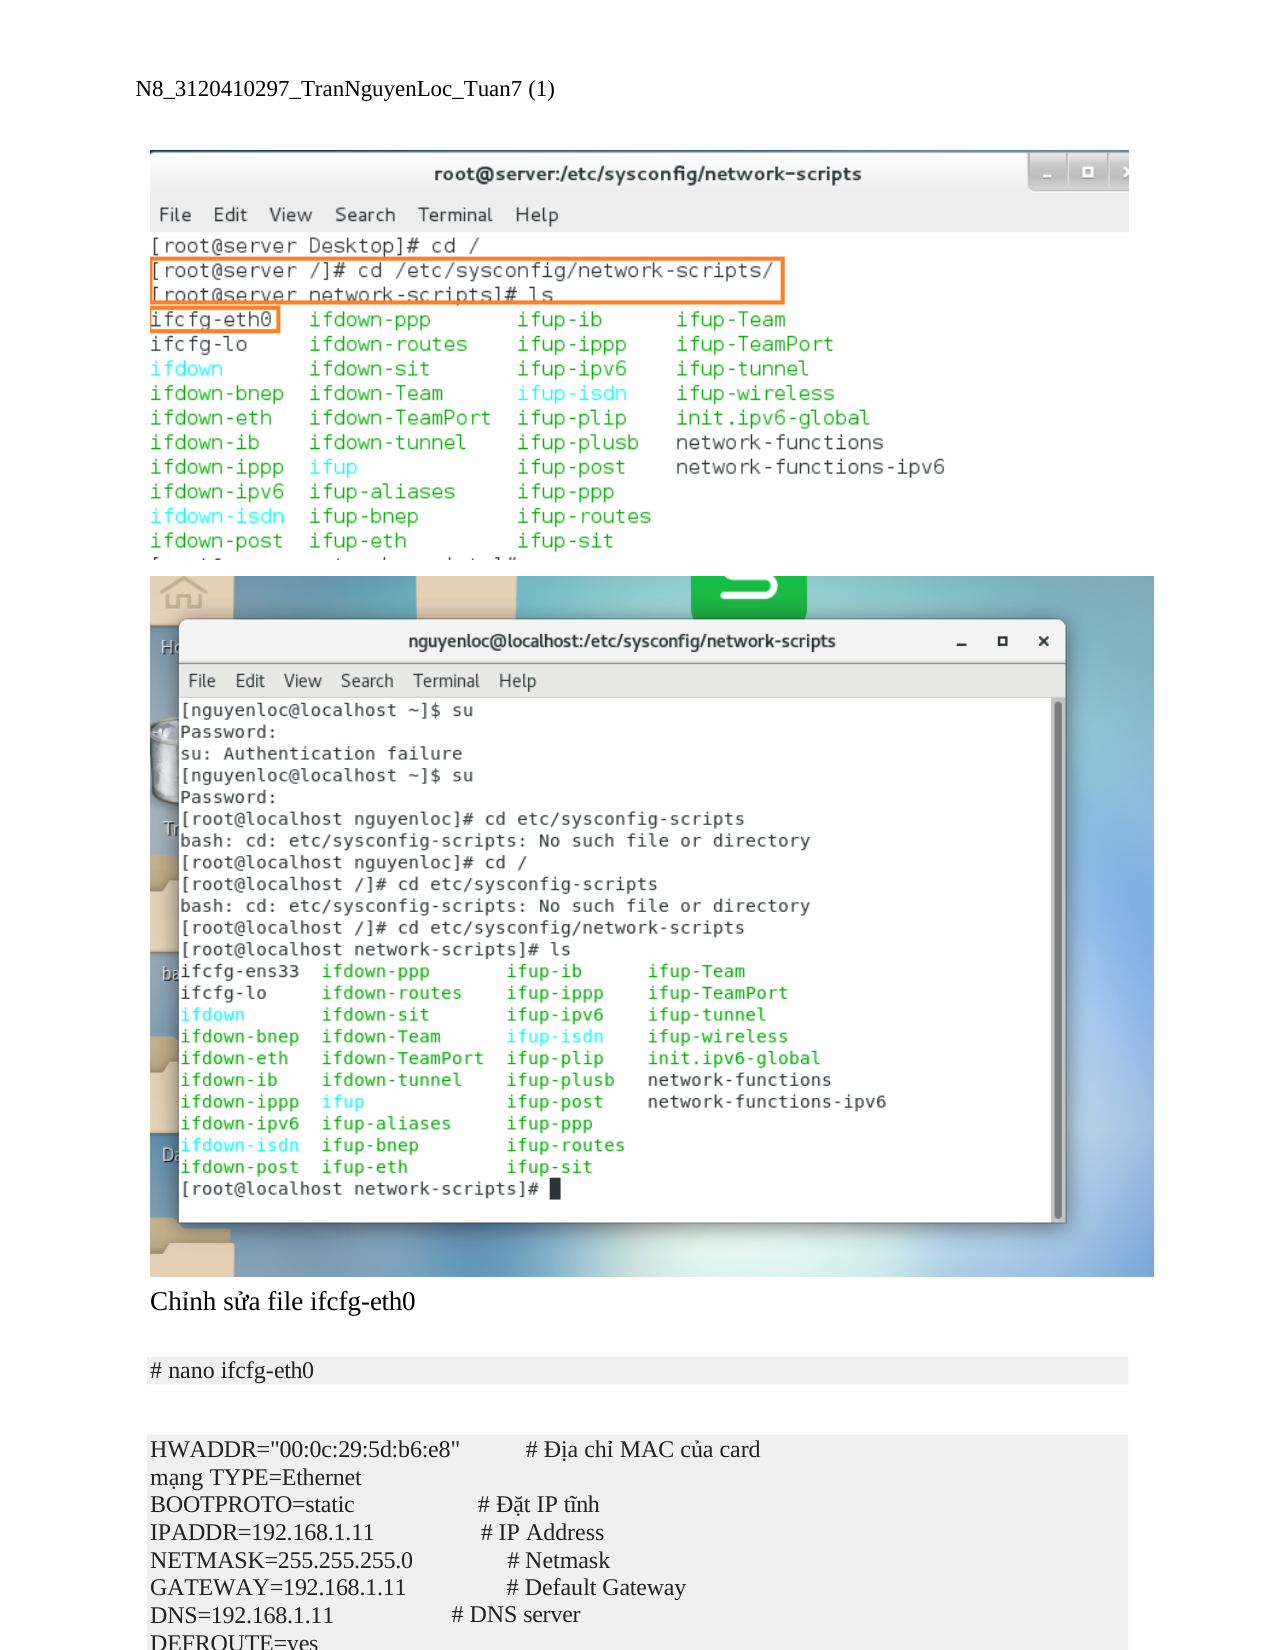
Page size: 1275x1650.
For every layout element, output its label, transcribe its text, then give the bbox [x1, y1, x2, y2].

text Chỉnh sửa file ifcfg-eth0 [150, 1285, 1139, 1317]
picture [150, 576, 1155, 1277]
picture [150, 150, 1129, 560]
